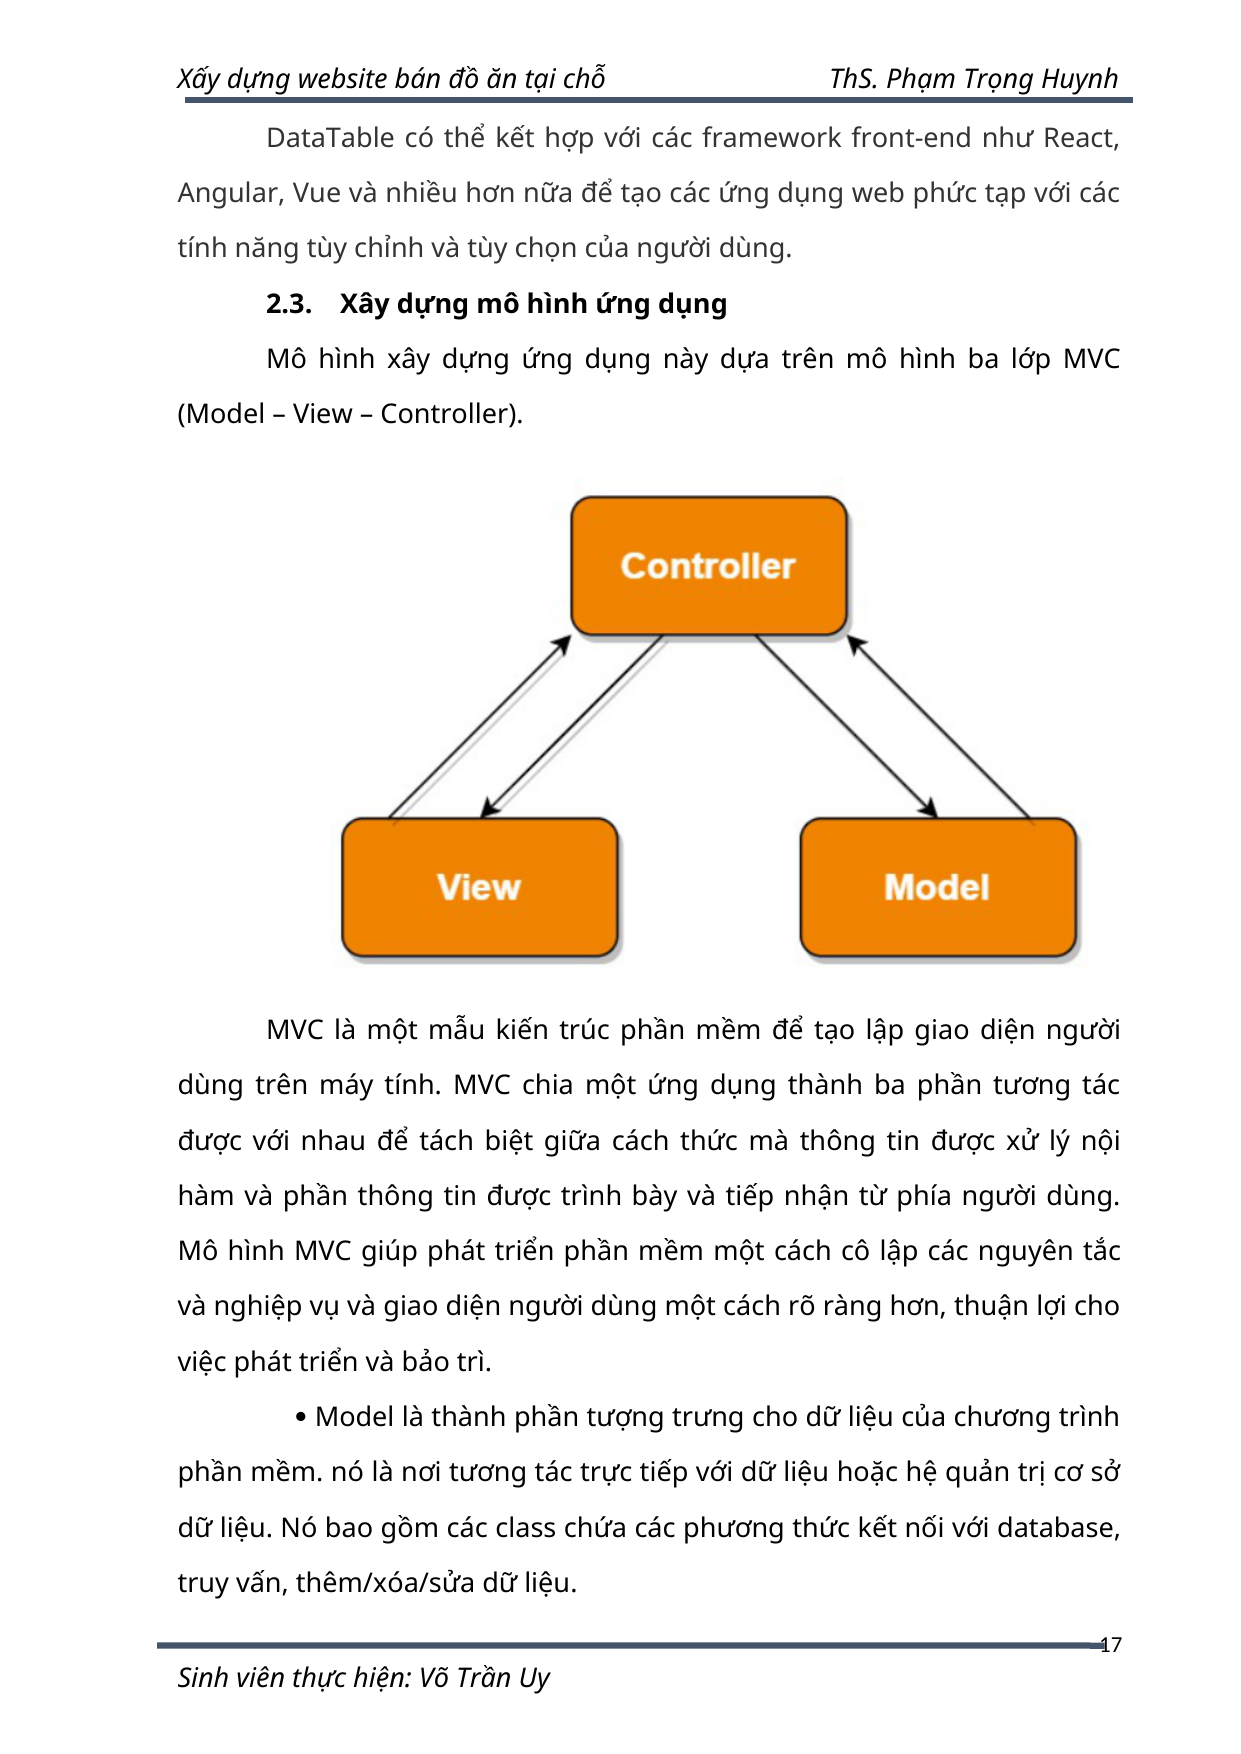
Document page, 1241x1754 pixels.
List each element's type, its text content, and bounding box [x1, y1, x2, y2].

text MVC là một mẫu kiến trúc phần mềm để tạo lập giao diện người dùng trên máy tính. MVC chia một ứng dụng thành ba phần tương tác được với nhau để tách biệt giữa cách thức mà thông tin được xử lý nội hàm và phần thông tin được trình bày và tiếp nhận từ phía người dùng. Mô hình MVC giúp phát triển phần mềm một cách cô lập các nguyên tắc và nghiệp vụ và giao diện người dùng một cách rõ ràng hơn, thuận lợi cho việc phát triển và bảo trì. [177, 1010, 1122, 1379]
text DataTable có thể kết hợp với các framework front-end như React, Angular, Vue và nhiều hơn nữa để tạo các ứng dụng web phức tạp với các tính năng tùy chỉnh và tùy chọn của người dùng. [177, 118, 1122, 266]
list Xây dựng mô hình ứng dụng [177, 284, 1122, 321]
text Model là thành phần tượng trưng cho dữ liệu của chương trình phần mềm. nó là nơi tương tác trực tiếp với dữ liệu hoặc hệ quản trị cơ sở dữ liệu. Nó bao gồm các class chứa các phương thức kết nối với database, truy vấn, thêm/xóa/sửa dữ liệu. [177, 1397, 1122, 1600]
picture [265, 450, 1143, 997]
text Mô hình xây dựng ứng dụng này dựa trên mô hình ba lớp MVC (Model – View – Controller). [177, 339, 1122, 432]
